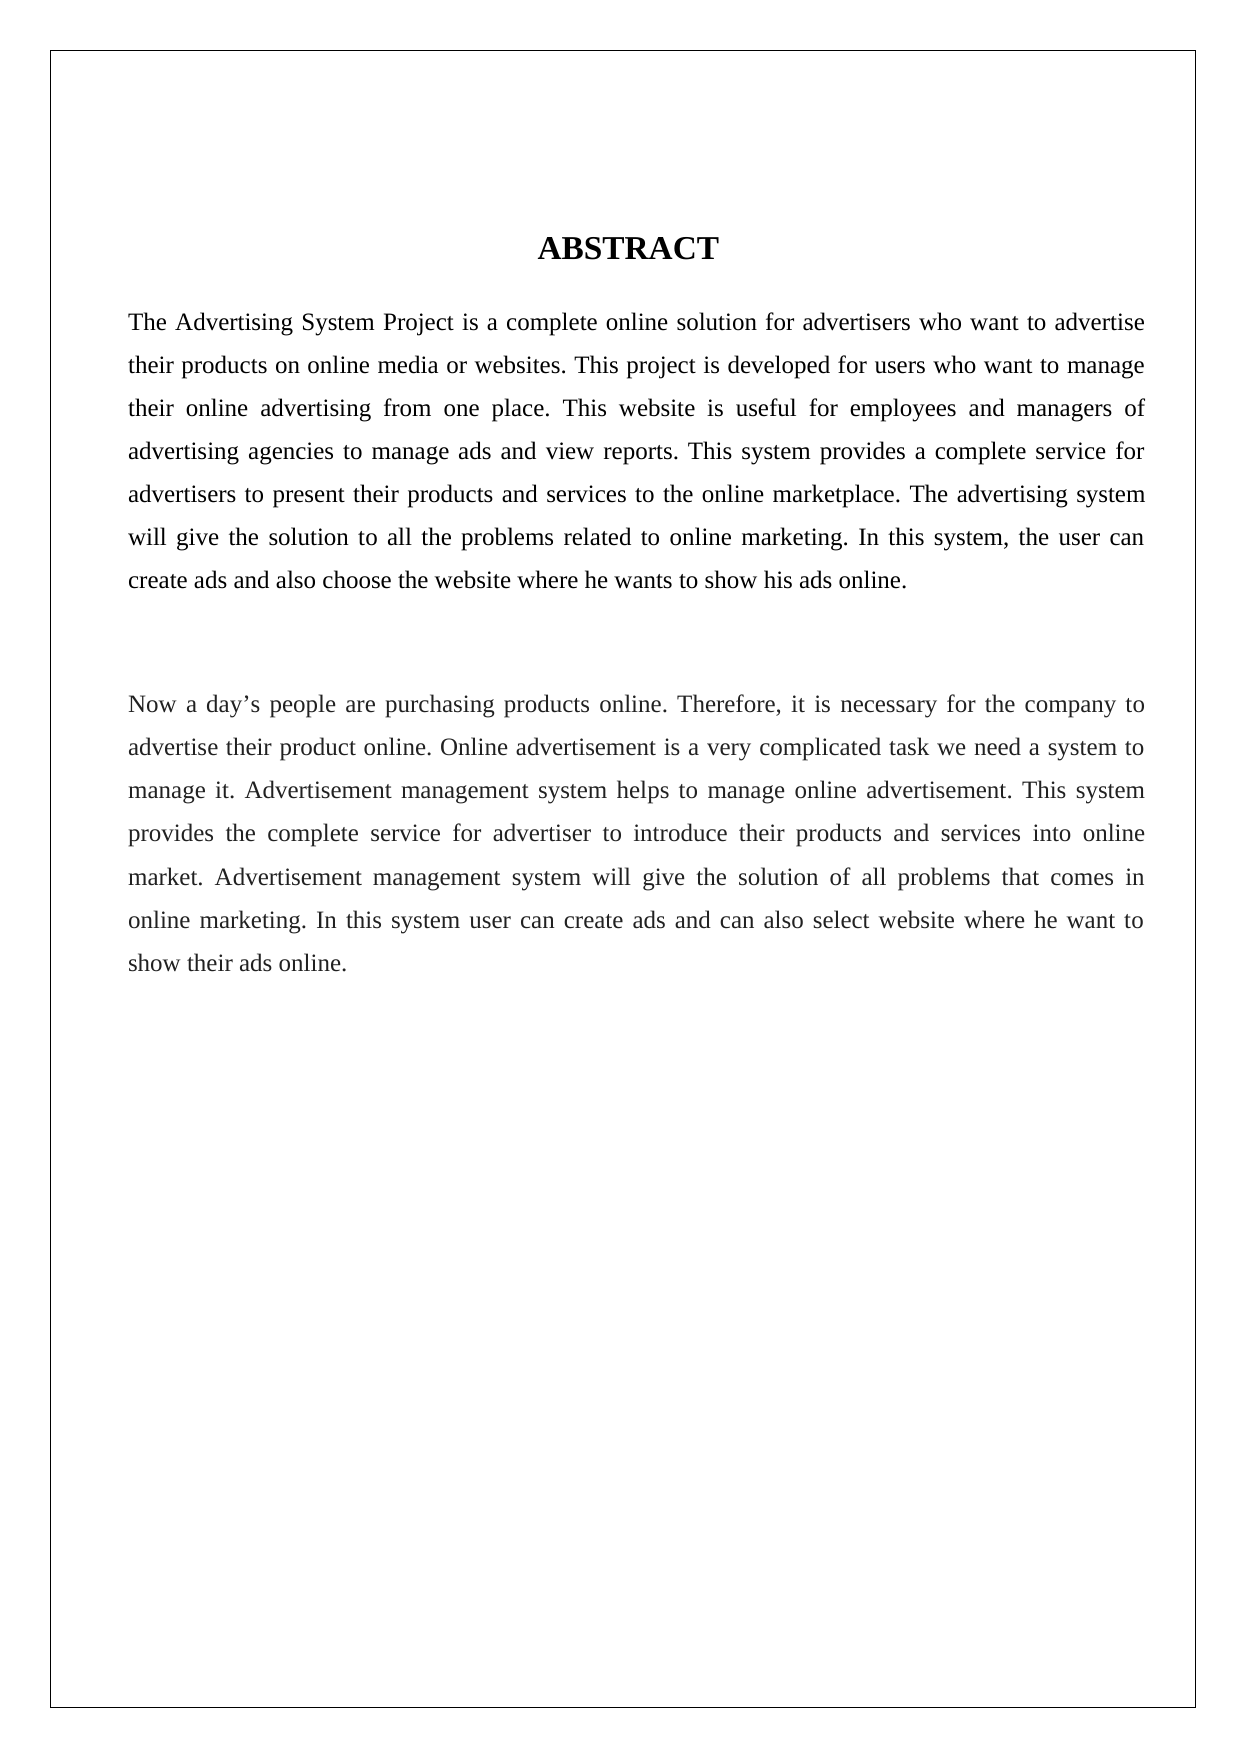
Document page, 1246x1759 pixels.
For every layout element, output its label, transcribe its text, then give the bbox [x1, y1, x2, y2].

text Now a day’s people are purchasing products online. Therefore, it is necessary for the company to advertise their product online. Online advertisement is a very complicated task we need a system to manage it. Advertisement management system helps to manage online advertisement. This system provides the complete service for advertiser to introduce their products and services into online market. Advertisement management system will give the solution of all problems that comes in online marketing. In this system user can create ads and can also select website where he want to show their ads online. [128, 689, 1146, 977]
subtitle ABSTRACT [69, 228, 1187, 267]
text The Advertising System Project is a complete online solution for advertisers who want to advertise their products on online media or websites. This project is developed for users who want to manage their online advertising from one place. This website is useful for employees and managers of advertising agencies to manage ads and view reports. This system provides a complete service for advertisers to present their products and services to the online marketplace. The advertising system will give the solution to all the problems related to online marketing. In this system, the user can create ads and also choose the website where he wants to show his ads online. [128, 307, 1146, 594]
